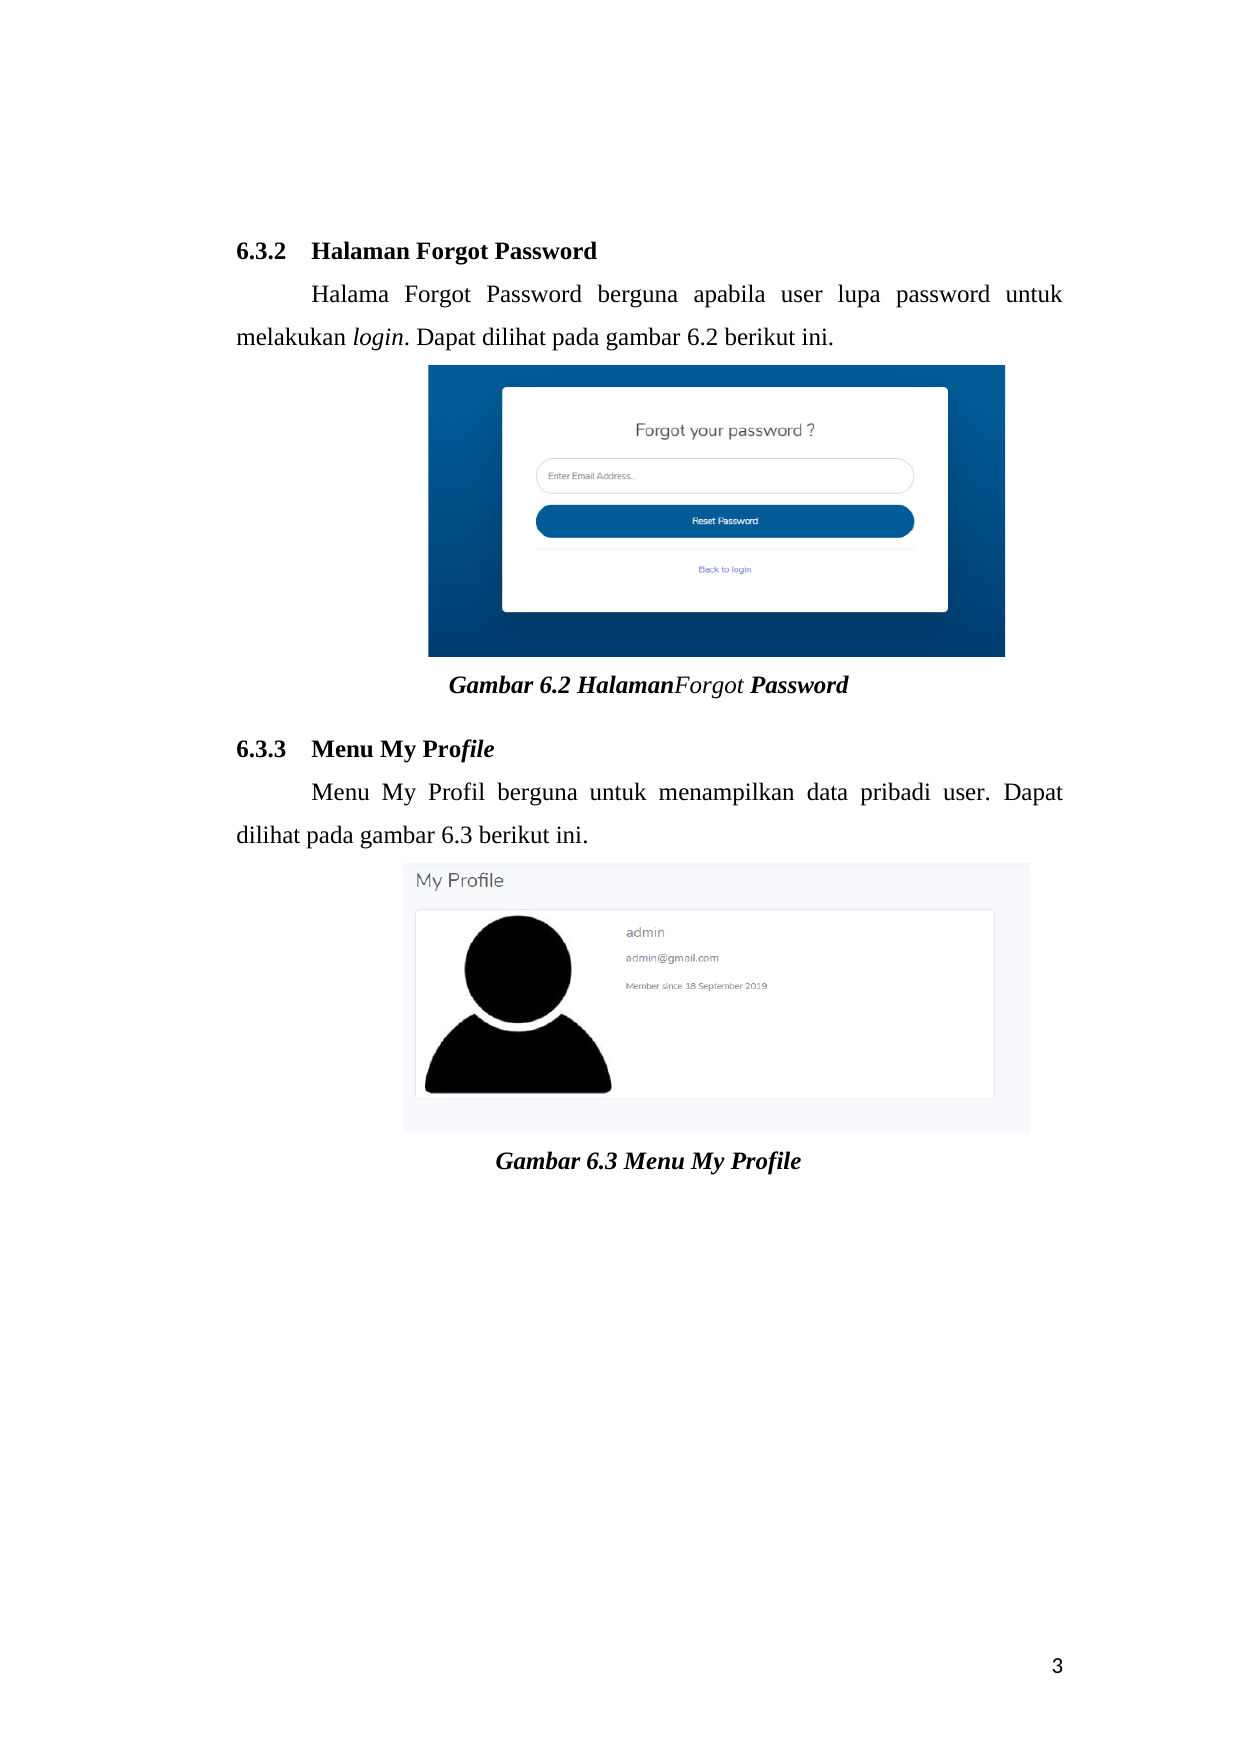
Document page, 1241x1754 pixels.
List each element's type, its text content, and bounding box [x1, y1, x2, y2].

text Gambar 6.2 HalamanForgot Password [236, 670, 1063, 699]
subtitle Menu My Profile [236, 734, 1063, 763]
text Menu My Profil berguna untuk menampilkan data pribadi user. Dapat dilihat pada gambar 6.3 berikut ini. [236, 777, 1063, 849]
picture [428, 365, 1006, 657]
picture [403, 863, 1030, 1133]
text Halama Forgot Password berguna apabila user lupa password untuk melakukan login. Dapat dilihat pada gambar 6.2 berikut ini. [236, 279, 1063, 351]
subtitle Halaman Forgot Password [236, 236, 1063, 265]
text Gambar 6.3 Menu My Profile [236, 1146, 1063, 1175]
